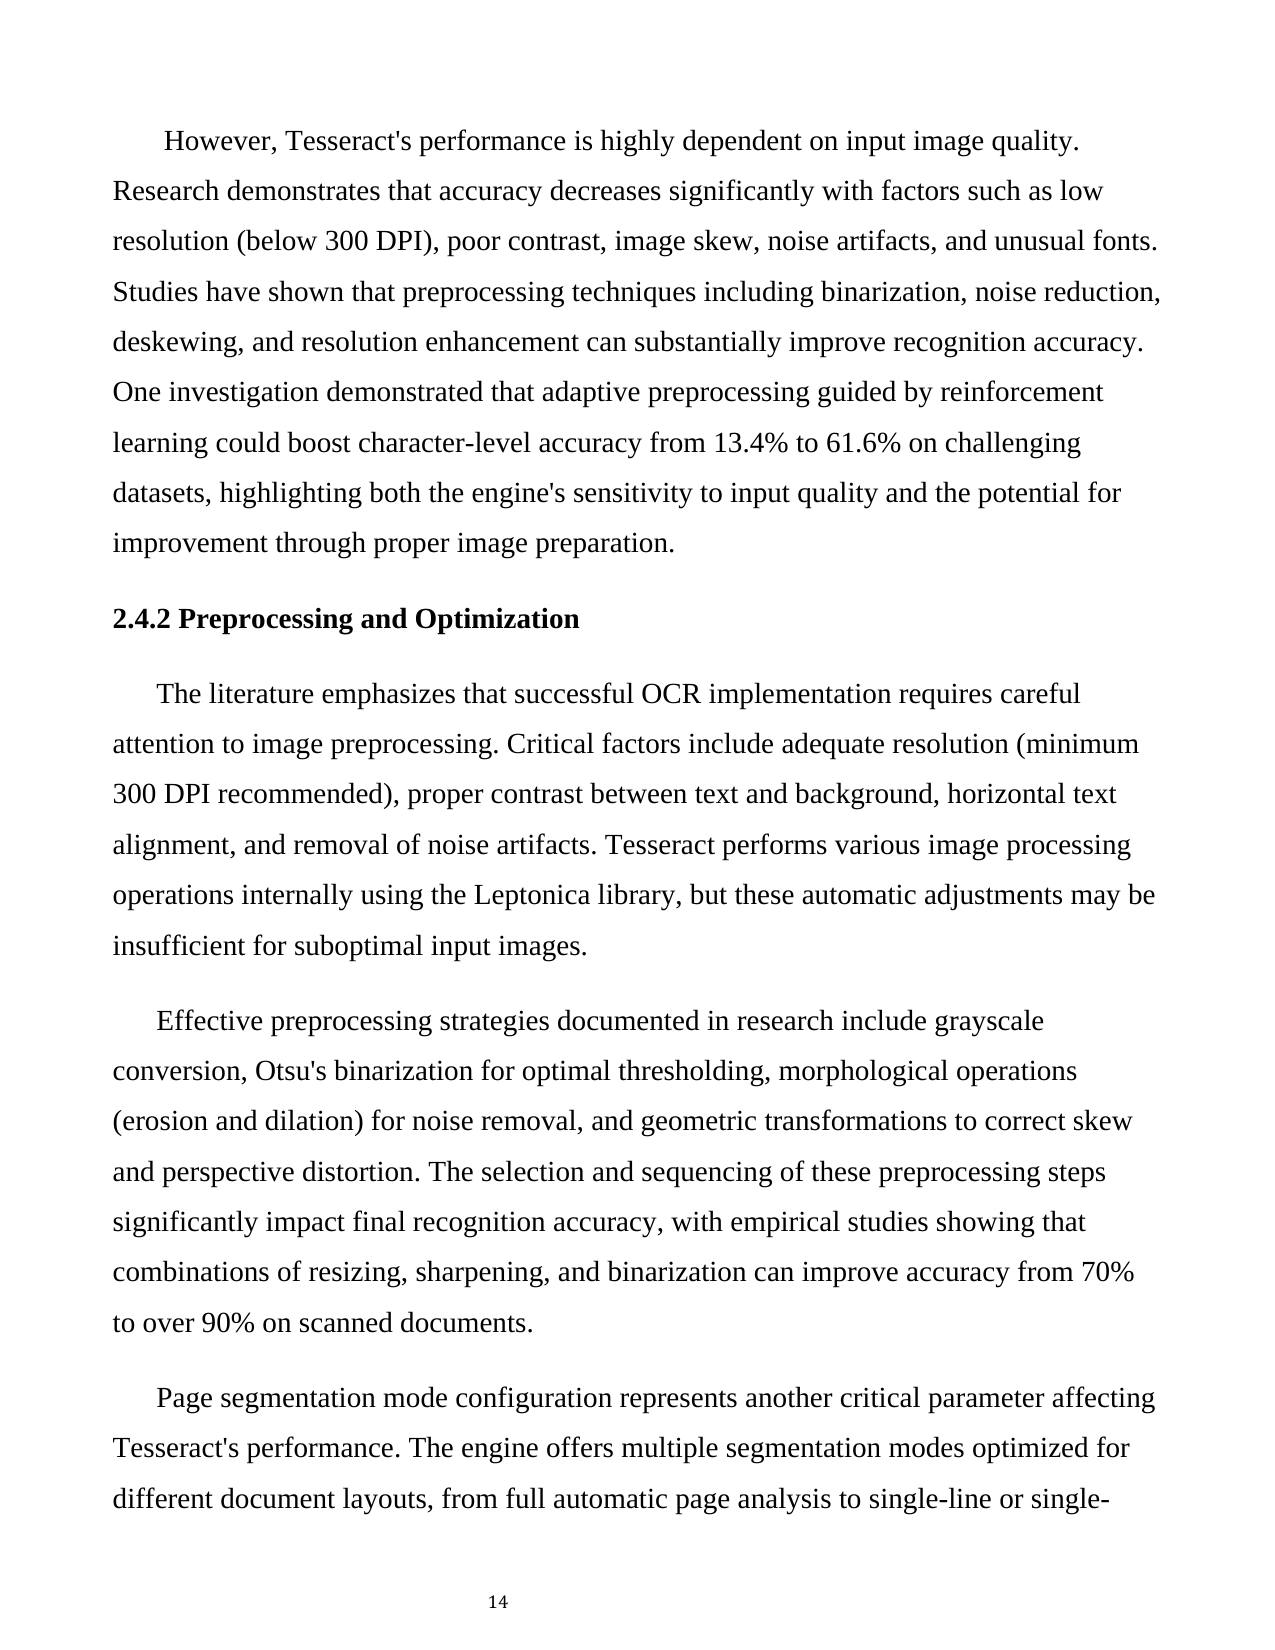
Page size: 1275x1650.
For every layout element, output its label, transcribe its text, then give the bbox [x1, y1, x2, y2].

text Effective preprocessing strategies documented in research include grayscale conversion, Otsu's binarization for optimal thresholding, morphological operations (erosion and dilation) for noise removal, and geometric transformations to correct skew and perspective distortion. The selection and sequencing of these preprocessing steps significantly impact final recognition accuracy, with empirical studies showing that combinations of resizing, sharpening, and binarization can improve accuracy from 70% to over 90% on scanned documents. [112, 1003, 1162, 1338]
subtitle 2.4.2 Preprocessing and Optimization [112, 601, 1162, 634]
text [112, 1380, 1162, 1514]
text However, Tesseract's performance is highly dependent on input image quality. Research demonstrates that accuracy decreases significantly with factors such as low resolution (below 300 DPI), poor contrast, image skew, noise artifacts, and unusual fonts. Studies have shown that preprocessing techniques including binarization, noise reduction, deskewing, and resolution enhancement can substantially improve recognition accuracy. One investigation demonstrated that adaptive preprocessing guided by reinforcement learning could boost character-level accuracy from 13.4% to 61.6% on challenging datasets, highlighting both the engine's sensitivity to input quality and the potential for improvement through proper image preparation. [112, 123, 1162, 559]
text The literature emphasizes that successful OCR implementation requires careful attention to image preprocessing. Critical factors include adequate resolution (minimum 300 DPI recommended), proper contrast between text and background, horizontal text alignment, and removal of noise artifacts. Tesseract performs various image processing operations internally using the Leptonica library, but these automatic adjustments may be insufficient for suboptimal input images. [112, 676, 1162, 961]
